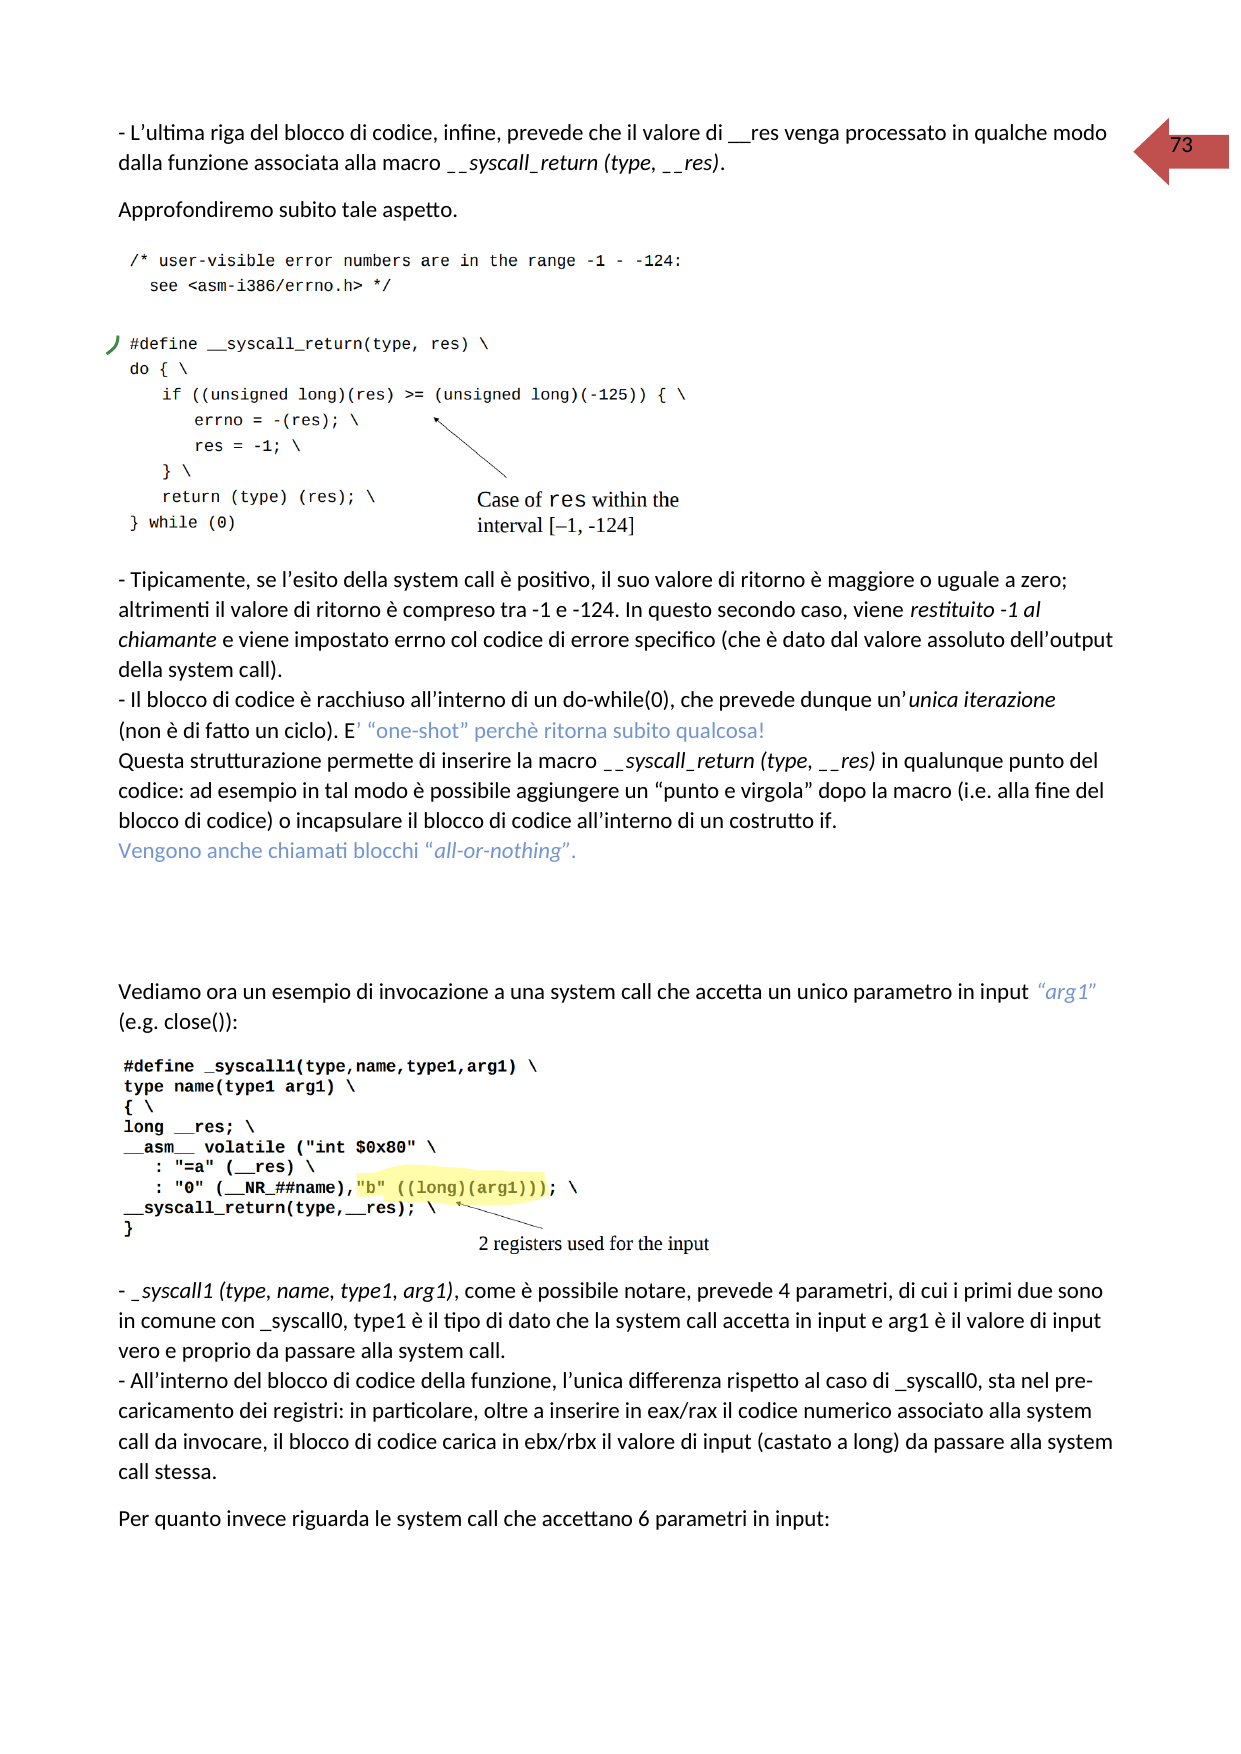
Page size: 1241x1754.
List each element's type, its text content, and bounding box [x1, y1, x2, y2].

text Vediamo ora un esempio di invocazione a una system call che accetta un unico parametro in input “arg1” (e.g. close()): [118, 977, 1122, 1036]
text - _syscall1 (type, name, type1, arg1), come è possibile notare, prevede 4 parametri, di cui i primi due sono in comune con _syscall0, type1 è il tipo di dato che la system call accetta in input e arg1 è il valore di input vero e proprio da passare alla system call. - All’interno del blocco di codice della funzione, l’unica differenza rispetto al caso di _syscall0, sta nel pre-caricamento dei registri: in particolare, oltre a inserire in eax/rax il codice numerico associato alla system call da invocare, il blocco di codice carica in ebx/rbx il valore di input (castato a long) da passare alla system call stessa. [118, 1276, 1122, 1485]
text - Tipicamente, se l’esito della system call è positivo, il suo valore di ritorno è maggiore o uguale a zero; altrimenti il valore di ritorno è compreso tra -1 e -124. In questo secondo caso, viene restituito -1 al chiamante e viene impostato errno col codice di errore specifico (che è dato dal valore assoluto dell’output della system call). - Il blocco di codice è racchiuso all’interno di un do-while(0), che prevede dunque un’unica iterazione (non è di fatto un ciclo). E’ “one-shot” perchè ritorna subito qualcosa! Questa strutturazione permette di inserire la macro __syscall_return (type, __res) in qualunque punto del codice: ad esempio in tal modo è possibile aggiungere un “punto e virgola” dopo la macro (i.e. alla fine del blocco di codice) o incapsulare il blocco di codice all’interno di un costrutto if. Vengono anche chiamati blocchi “all-or-nothing”. [118, 565, 1122, 865]
text Approfondiremo subito tale aspetto. [118, 195, 1122, 223]
picture [118, 242, 697, 546]
picture [118, 1054, 714, 1257]
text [118, 118, 1122, 176]
text Per quanto invece riguarda le system call che accettano 6 parametri in input: [118, 1504, 1122, 1532]
